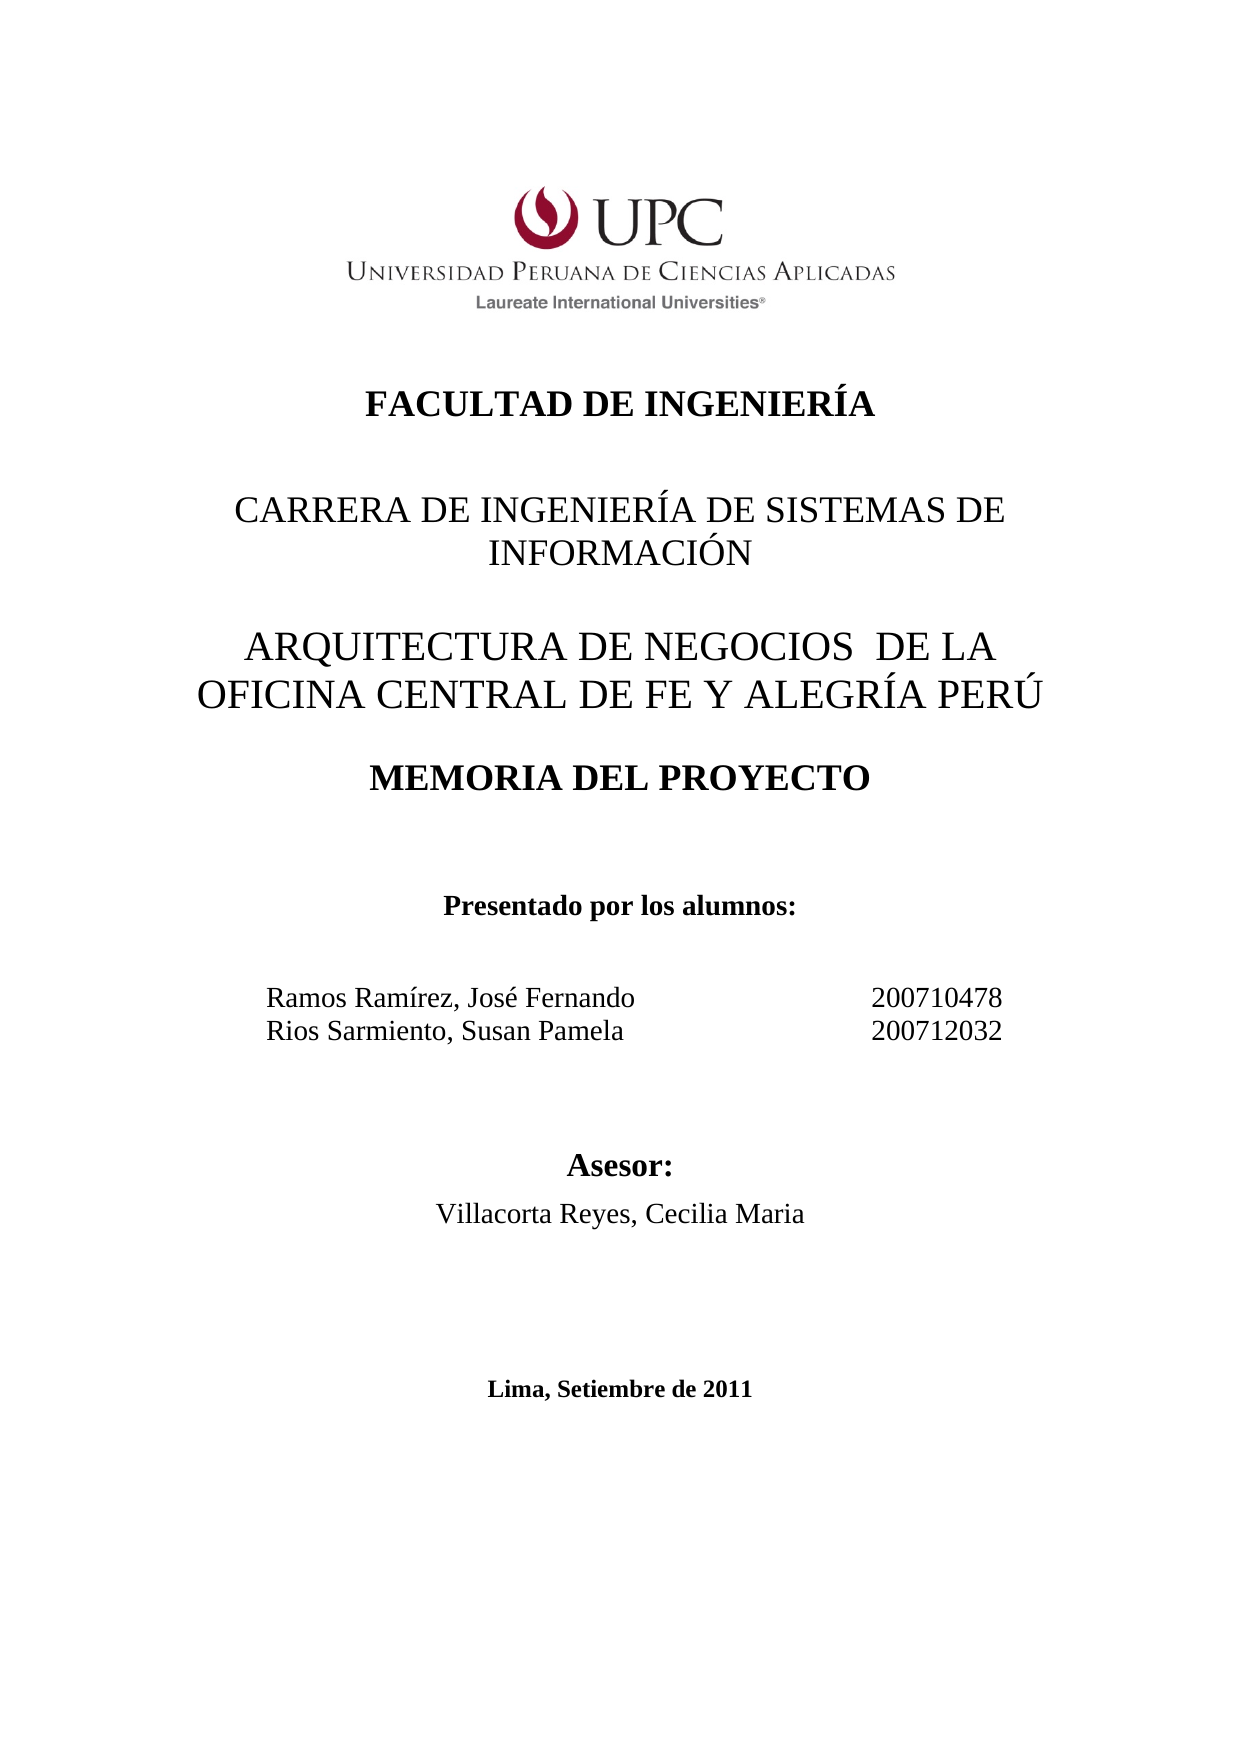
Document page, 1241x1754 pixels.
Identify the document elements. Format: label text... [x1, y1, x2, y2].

text Presentado por los alumnos: [177, 888, 1063, 921]
text CARRERA DE INGENIERÍA DE SISTEMAS DE INFORMACIÓN [177, 487, 1063, 573]
picture [339, 186, 901, 315]
text Asesor: [177, 1146, 1063, 1184]
text Rios Sarmiento, Susan Pamela 200712032 [266, 1013, 1063, 1047]
text Lima, Setiembre de 2011 [177, 1374, 1063, 1402]
text Villacorta Reyes, Cecilia Maria [177, 1196, 1063, 1230]
text MEMORIA DEL PROYECTO [177, 755, 1063, 798]
text Ramos Ramírez, José Fernando 200710478 [266, 980, 1063, 1013]
text FACULTAD DE INGENIERÍA [177, 382, 1063, 425]
text ARQUITECTURA DE NEGOCIOS DE LA OFICINA CENTRAL DE FE Y ALEGRÍA PERÚ [177, 621, 1063, 717]
